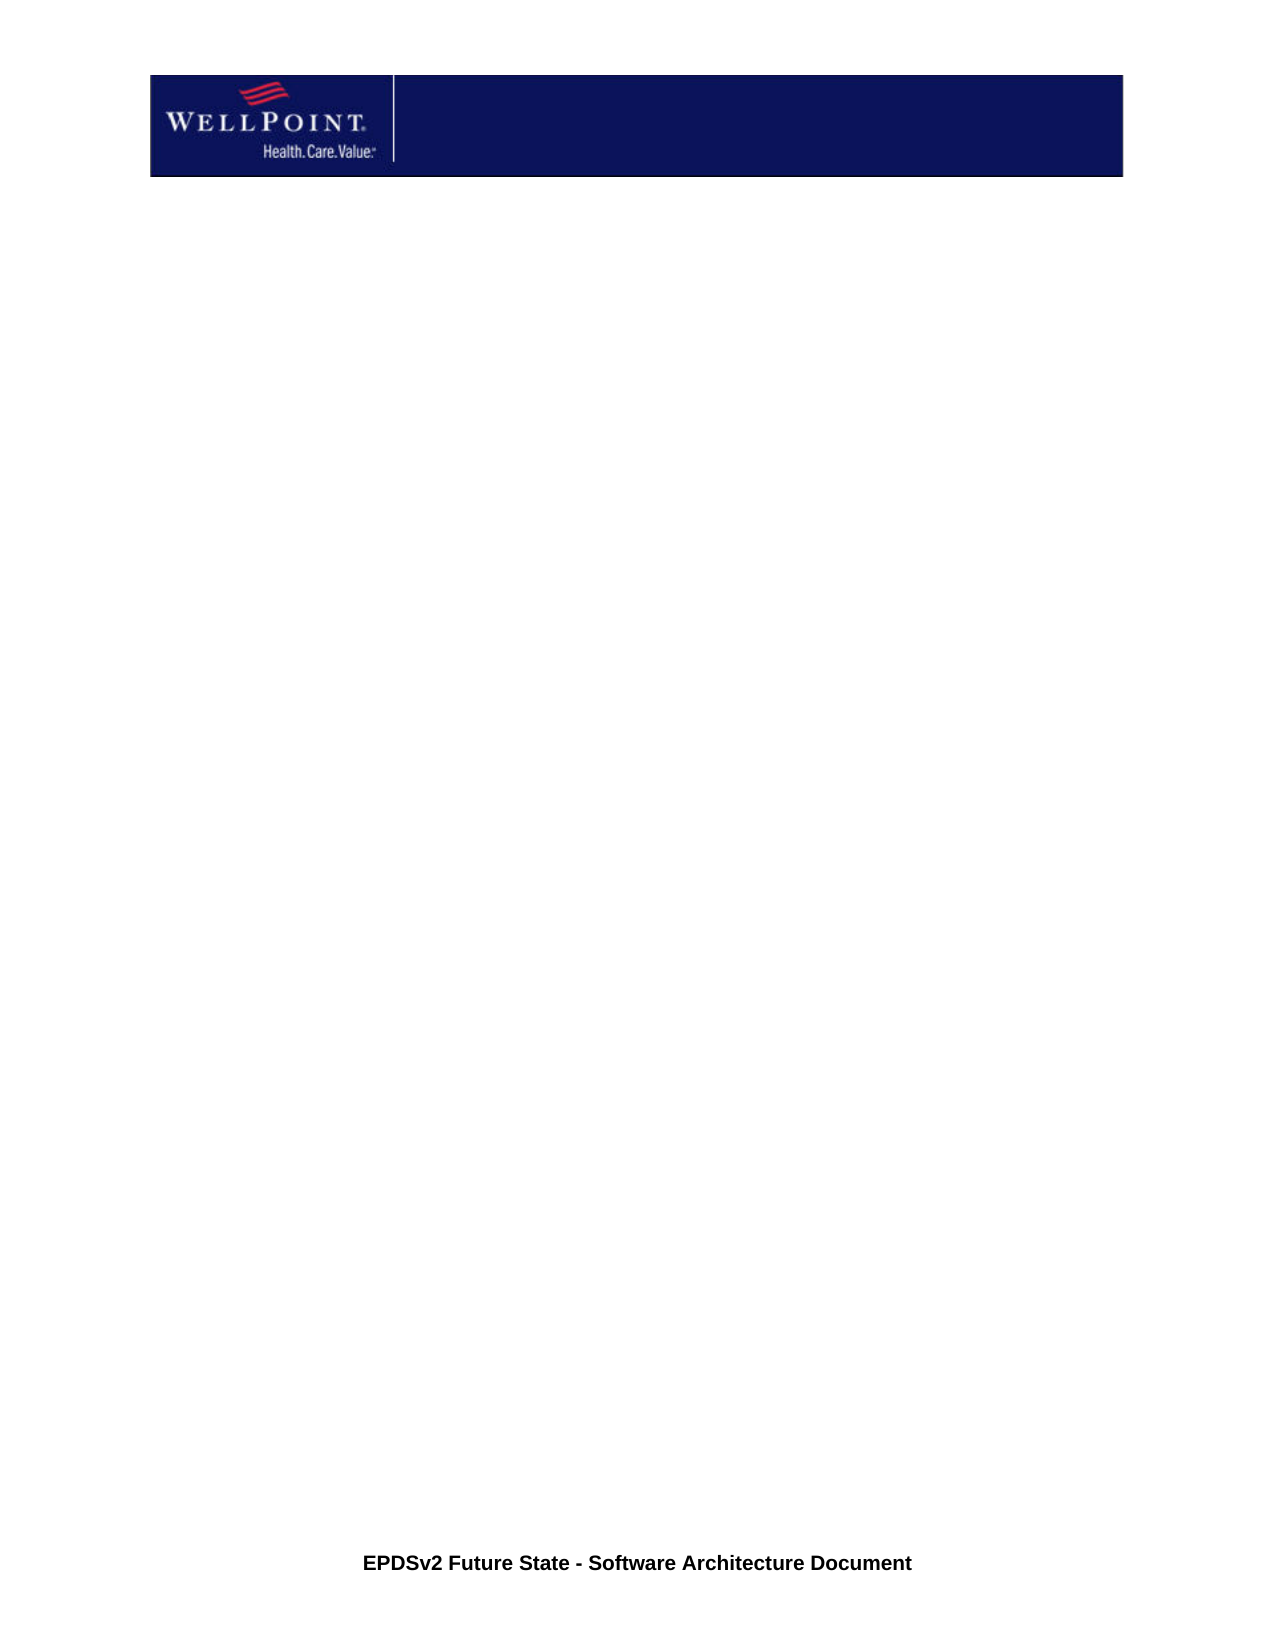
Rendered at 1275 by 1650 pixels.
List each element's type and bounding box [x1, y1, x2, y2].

picture [150, 75, 1124, 177]
